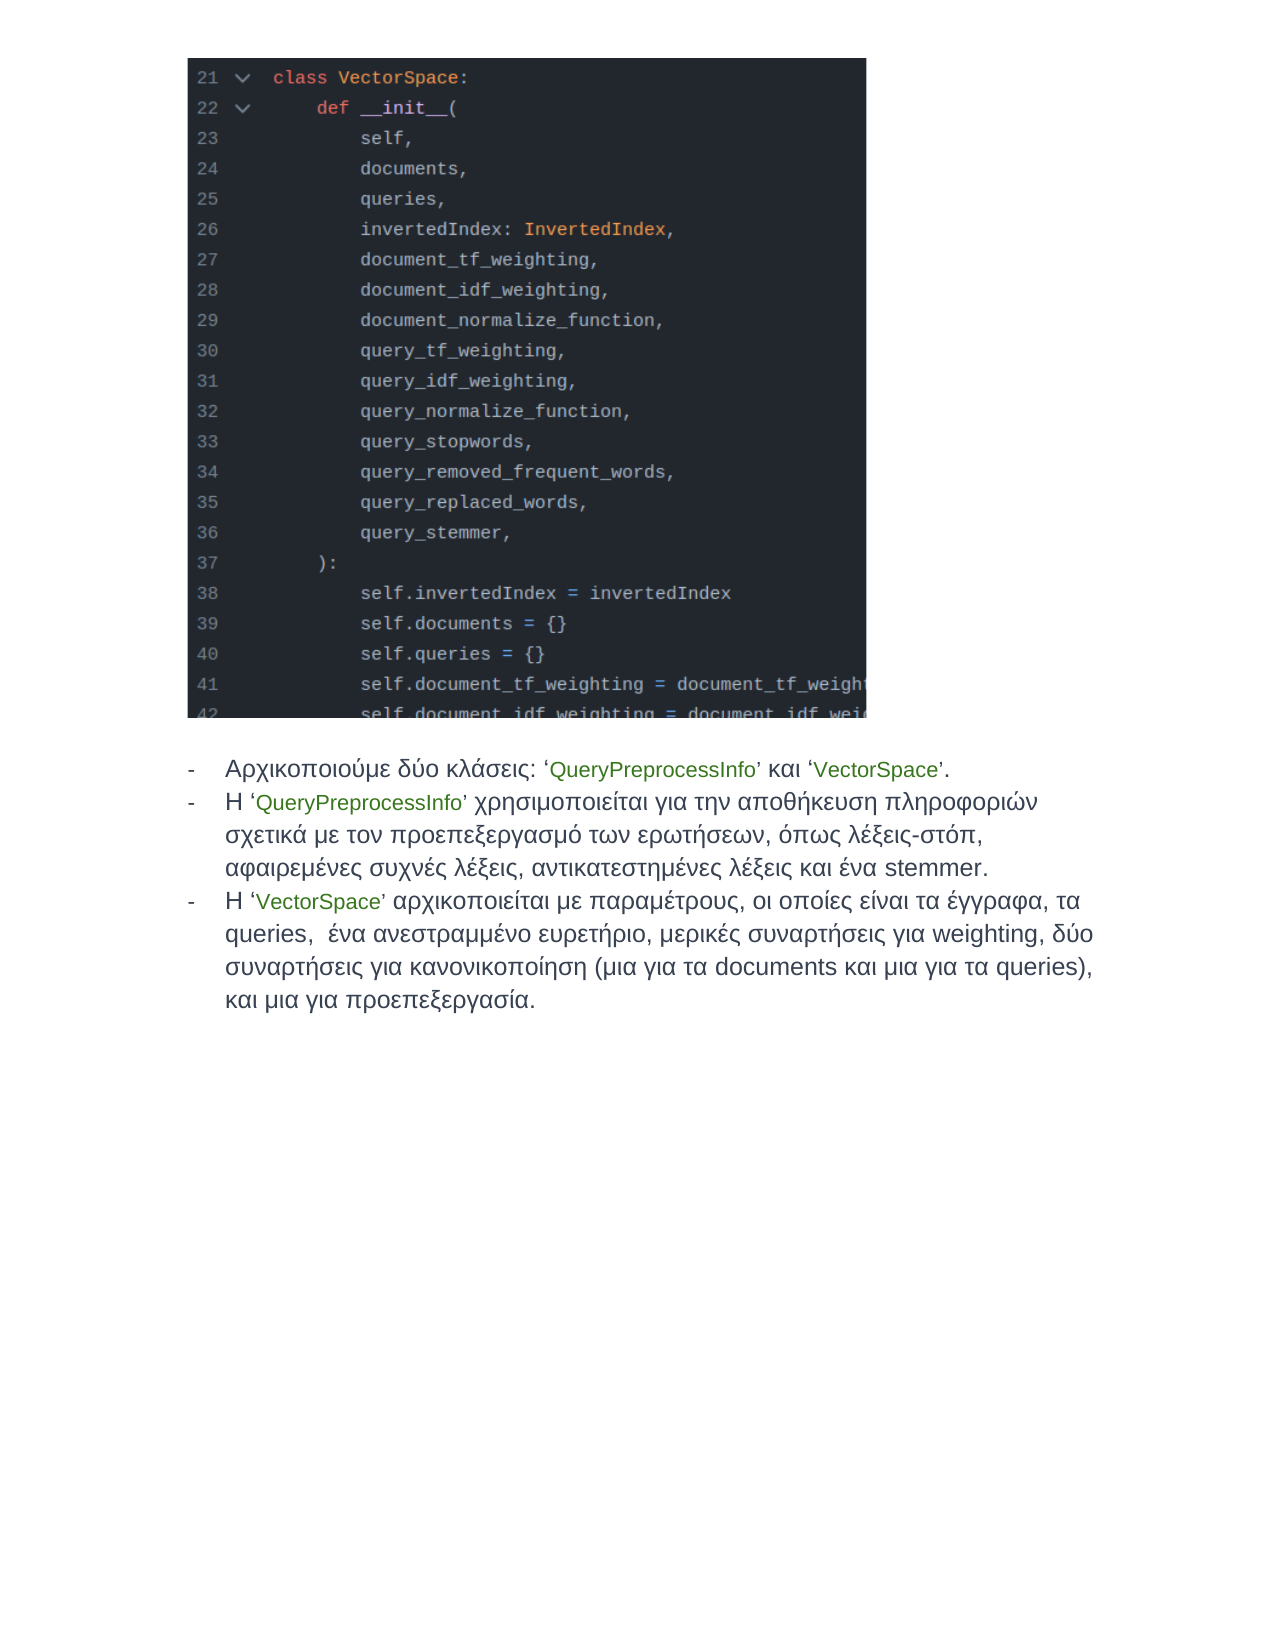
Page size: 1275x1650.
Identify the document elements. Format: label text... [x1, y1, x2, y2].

list Η ‘QueryPreprocessInfo’ χρησιμοποιείται για την αποθήκευση πληροφοριών σχετικά με τον προεπεξεργασμό των ερωτήσεων, όπως λέξεις-στόπ, αφαιρεμένες συχνές λέξεις, αντικατεστημένες λέξεις και ένα stemmer. [187, 787, 1125, 882]
list Η ‘VectorSpace’ αρχικοποιείται με παραμέτρους, οι οποίες είναι τα έγγραφα, τα queries, ένα ανεστραμμένο ευρετήριο, μερικές συναρτήσεις για weighting, δύο συναρτήσεις για κανονικοποίηση (μια για τα documents και μια για τα queries), και μια για προεπεξεργασία. [187, 886, 1125, 1014]
picture [187, 58, 867, 718]
list Αρχικοποιούμε δύο κλάσεις: ‘QueryPreprocessInfo’ και ‘VectorSpace’. [187, 754, 1125, 783]
